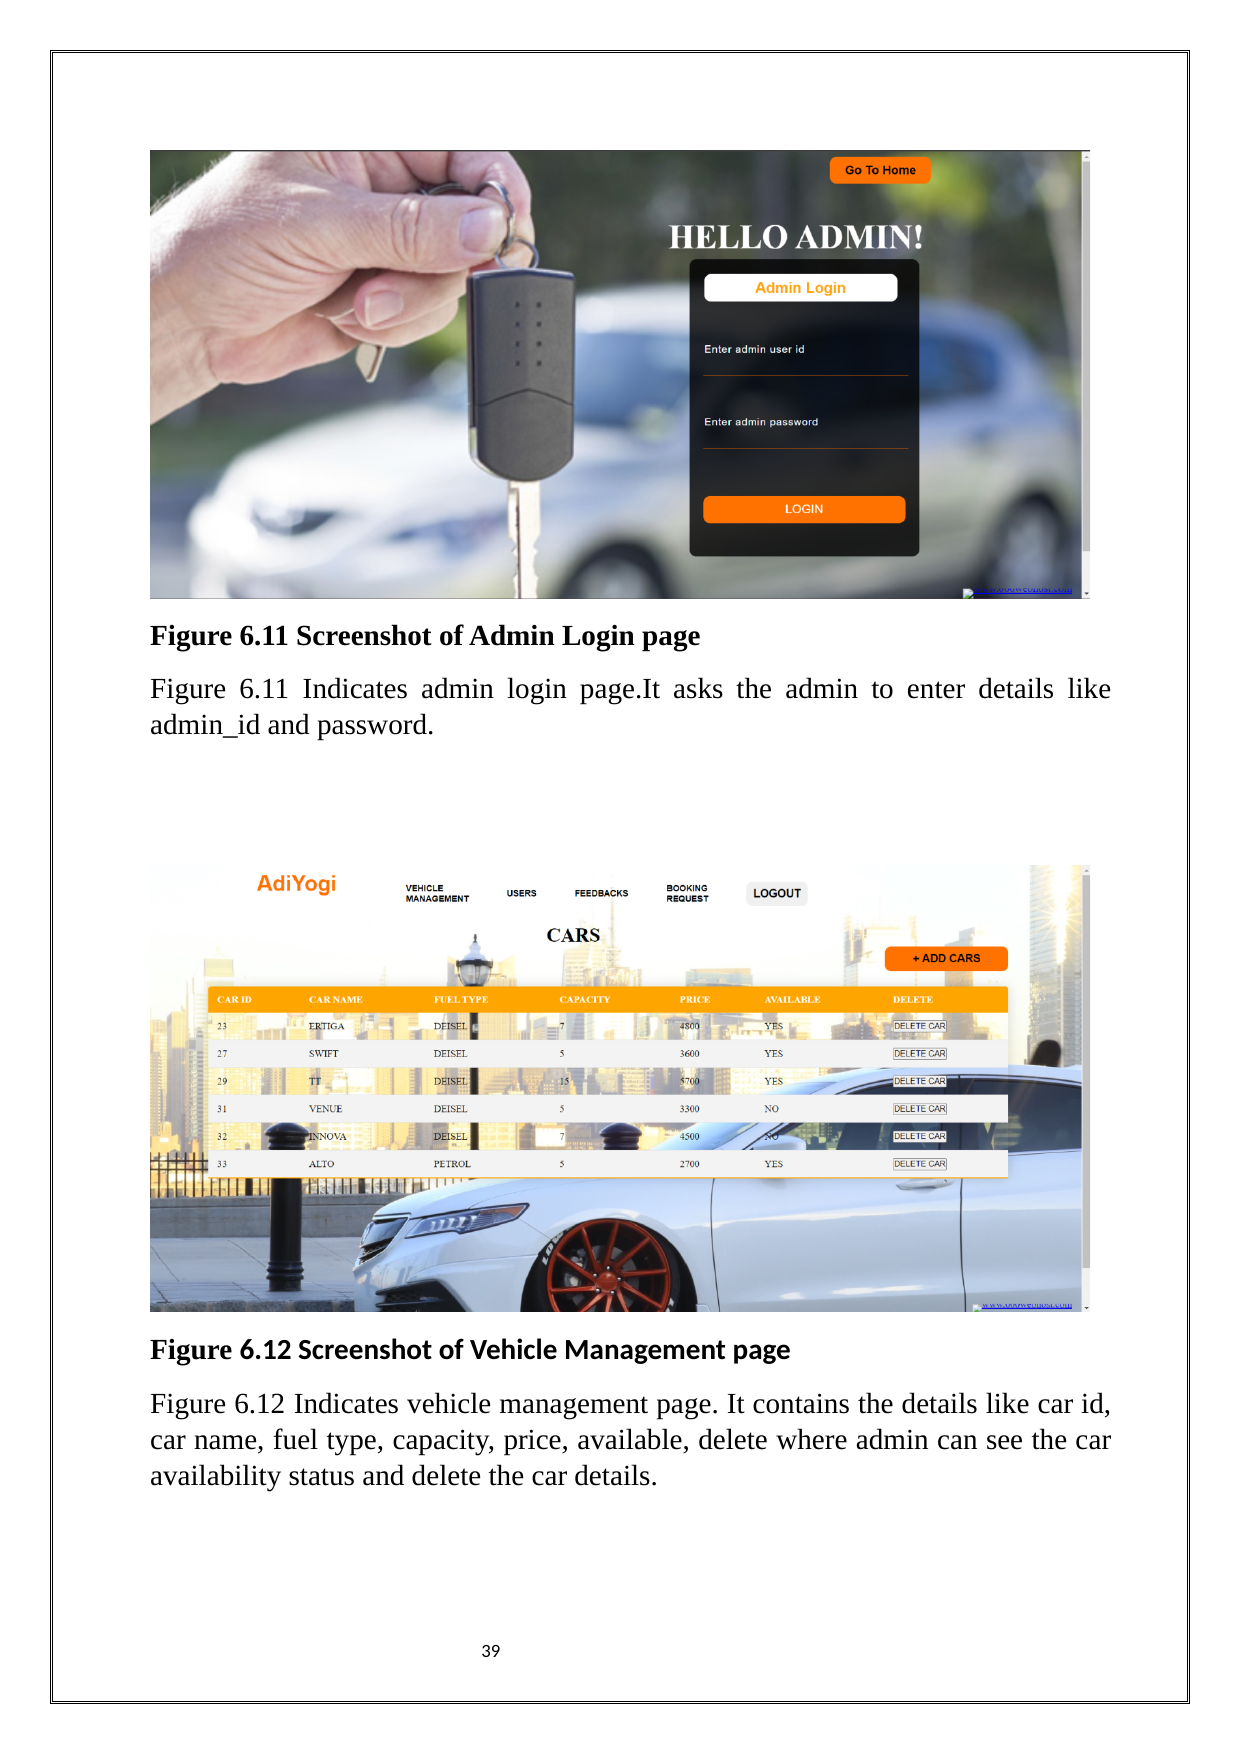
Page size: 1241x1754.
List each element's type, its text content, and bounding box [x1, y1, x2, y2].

text Figure 6.11 Screenshot of Admin Login page [150, 618, 1112, 651]
picture [150, 150, 1091, 599]
text Figure 6.12 Indicates vehicle management page. It contains the details like car id, car name, fuel type, capacity, price, available, delete where admin can see the car availability status and delete the car details. [150, 1386, 1112, 1492]
picture [150, 865, 1091, 1312]
text Figure 6.11 Indicates admin login page.It asks the admin to enter details like admin_id and password. [150, 671, 1112, 740]
text Figure 6.12 Screenshot of Vehicle Management page [150, 1331, 1112, 1367]
